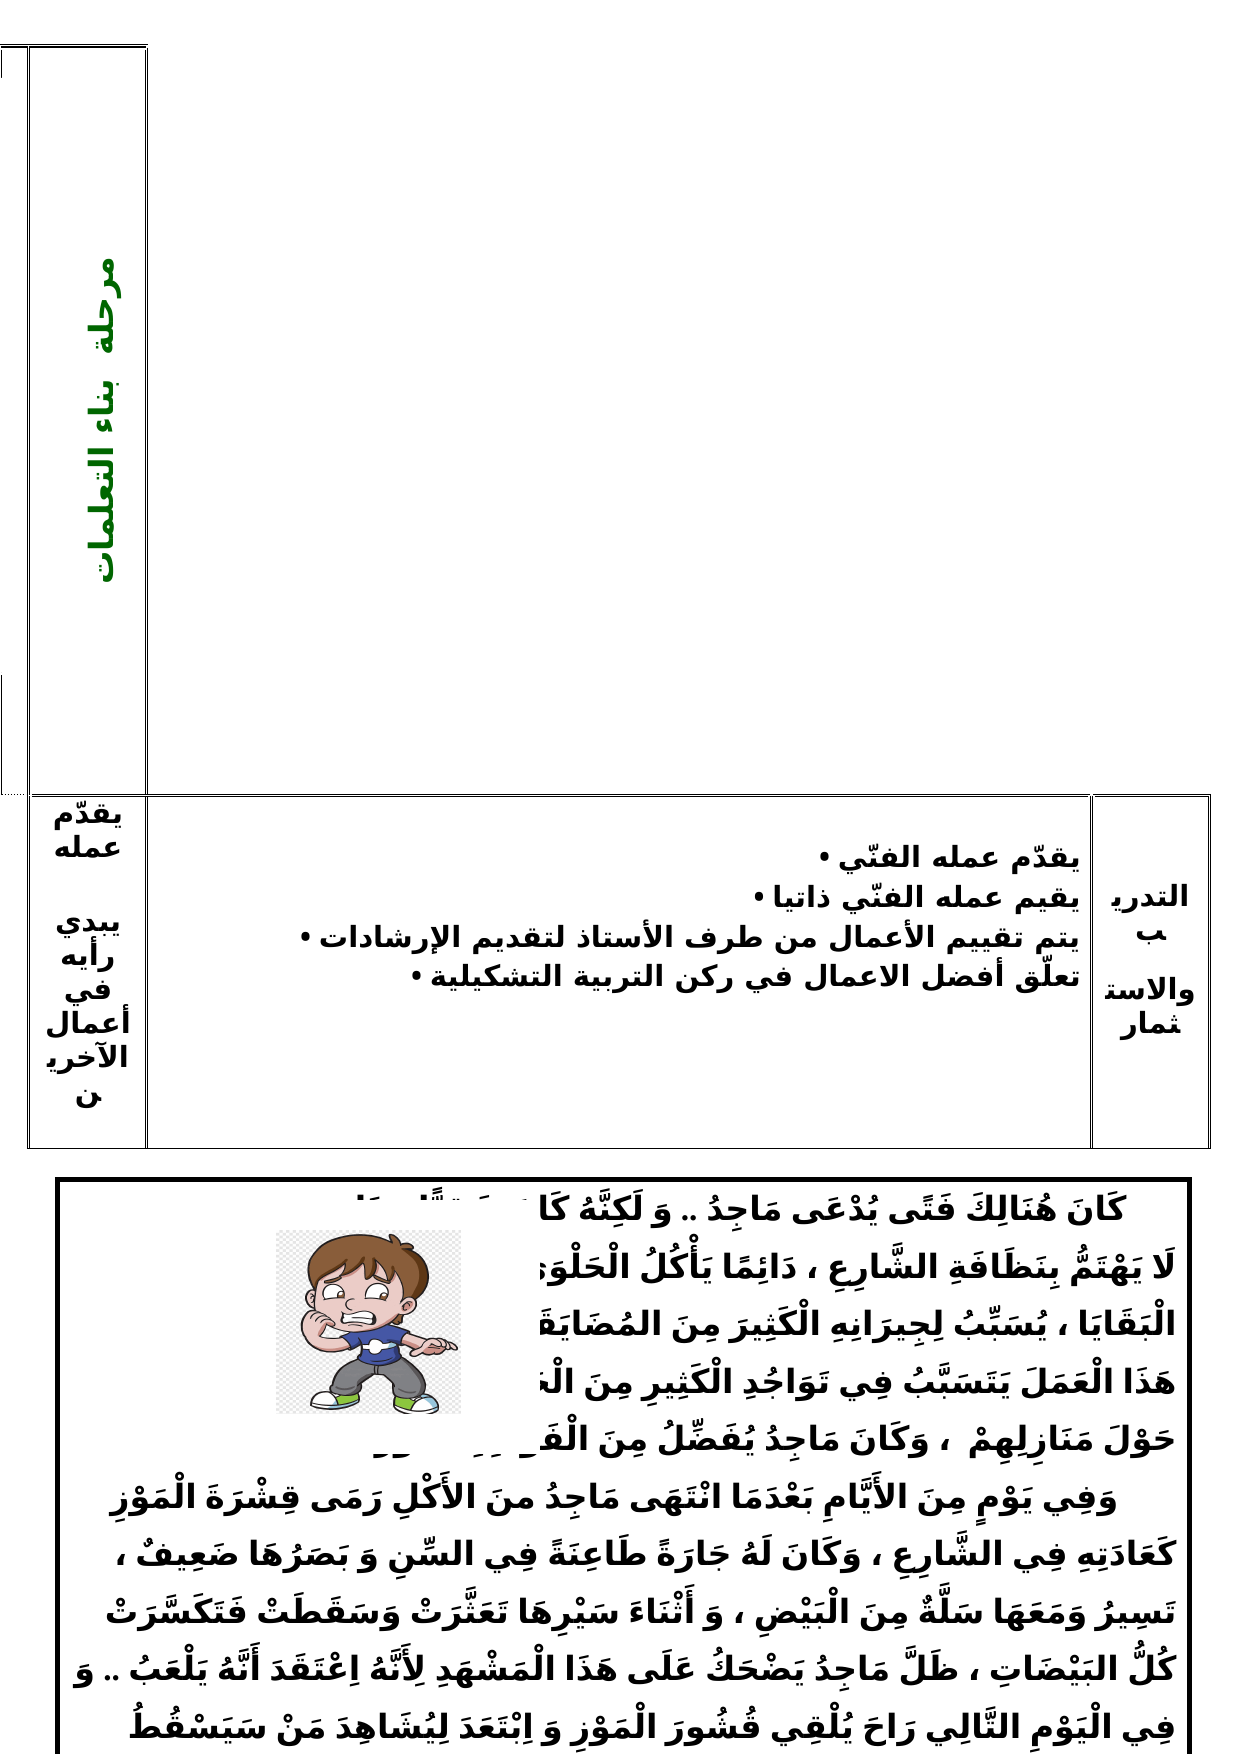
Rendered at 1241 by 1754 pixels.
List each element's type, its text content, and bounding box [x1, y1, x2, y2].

table_cell مرحلة بناء التعلمات [28, 45, 147, 794]
table_cell • يقدّم عمله الفنّي • يقيم عمله الفنّي ذاتيا • يتم تقييم الأعمال من طرف الأستاذ لتقديم الإرشادات • تعلّق أفضل الاعمال في ركن التربية التشكيلية [148, 794, 1091, 1148]
table_cell يقدّم عمله يبدي رأيه في أعمال الآخرين [30, 794, 145, 1148]
table_cell التدريب والاستثمار [1091, 794, 1208, 1148]
